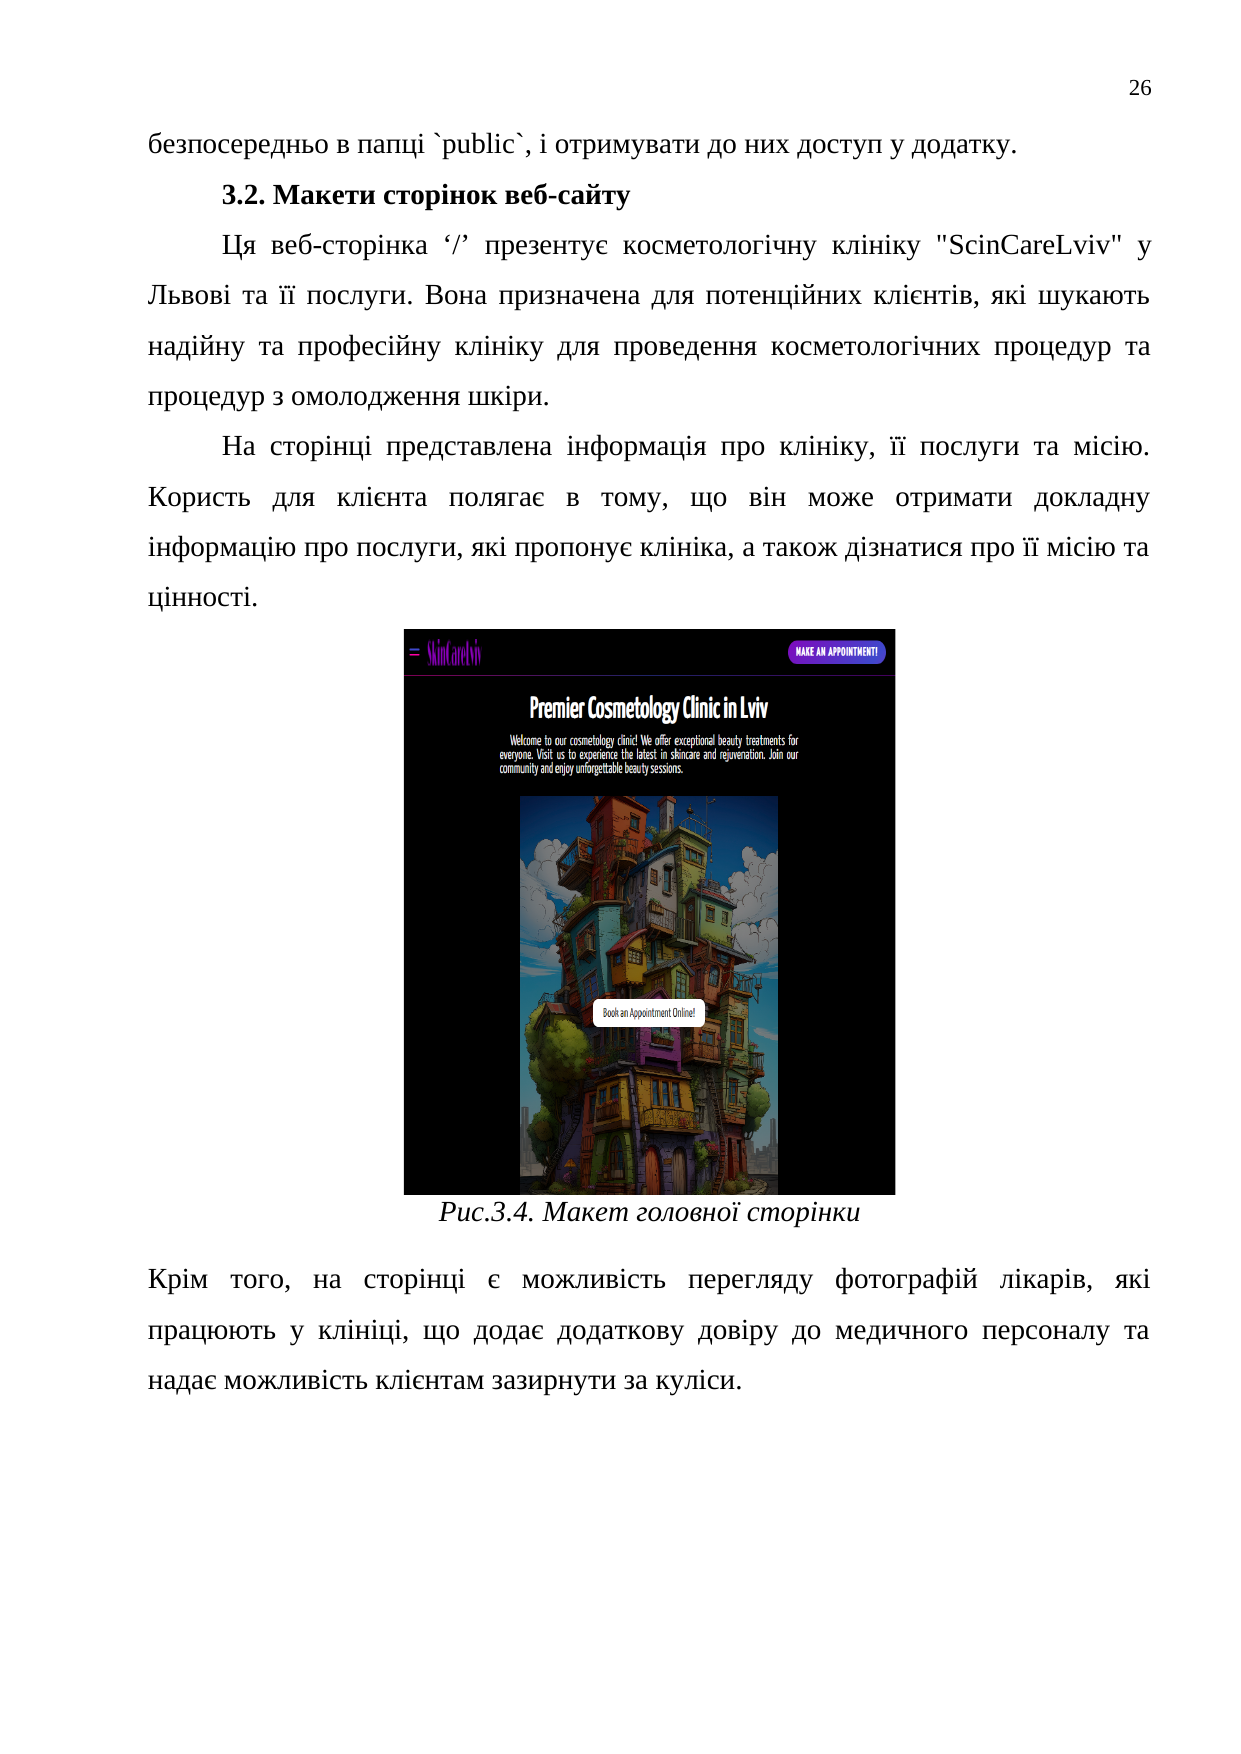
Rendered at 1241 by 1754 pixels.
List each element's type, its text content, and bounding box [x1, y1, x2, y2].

picture [403, 629, 896, 1195]
text Крім того, на сторінці є можливість перегляду фотографій лікарів, які працюють у клініці, що додає додаткову довіру до медичного персоналу та надає можливість клієнтам зазирнути за куліси. [148, 1261, 1152, 1396]
text Ця веб-сторінка ‘/’ презентує косметологічну клініку "ScinCareLviv" у Львові та її послуги. Вона призначена для потенційних клієнтів, які шукають надійну та професійну клініку для проведення косметологічних процедур та процедур з омолодження шкіри. [148, 227, 1152, 412]
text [148, 127, 1152, 160]
text Рис.3.4. Макет головної сторінки [148, 1194, 1152, 1228]
text 3.2. Макети сторінок веб-сайту [148, 177, 1152, 210]
text На сторінці представлена інформація про клініку, її послуги та місію. Користь для клієнта полягає в тому, що він може отримати докладну інформацію про послуги, які пропонує клініка, а також дізнатися про її місію та цінності. [148, 428, 1152, 613]
